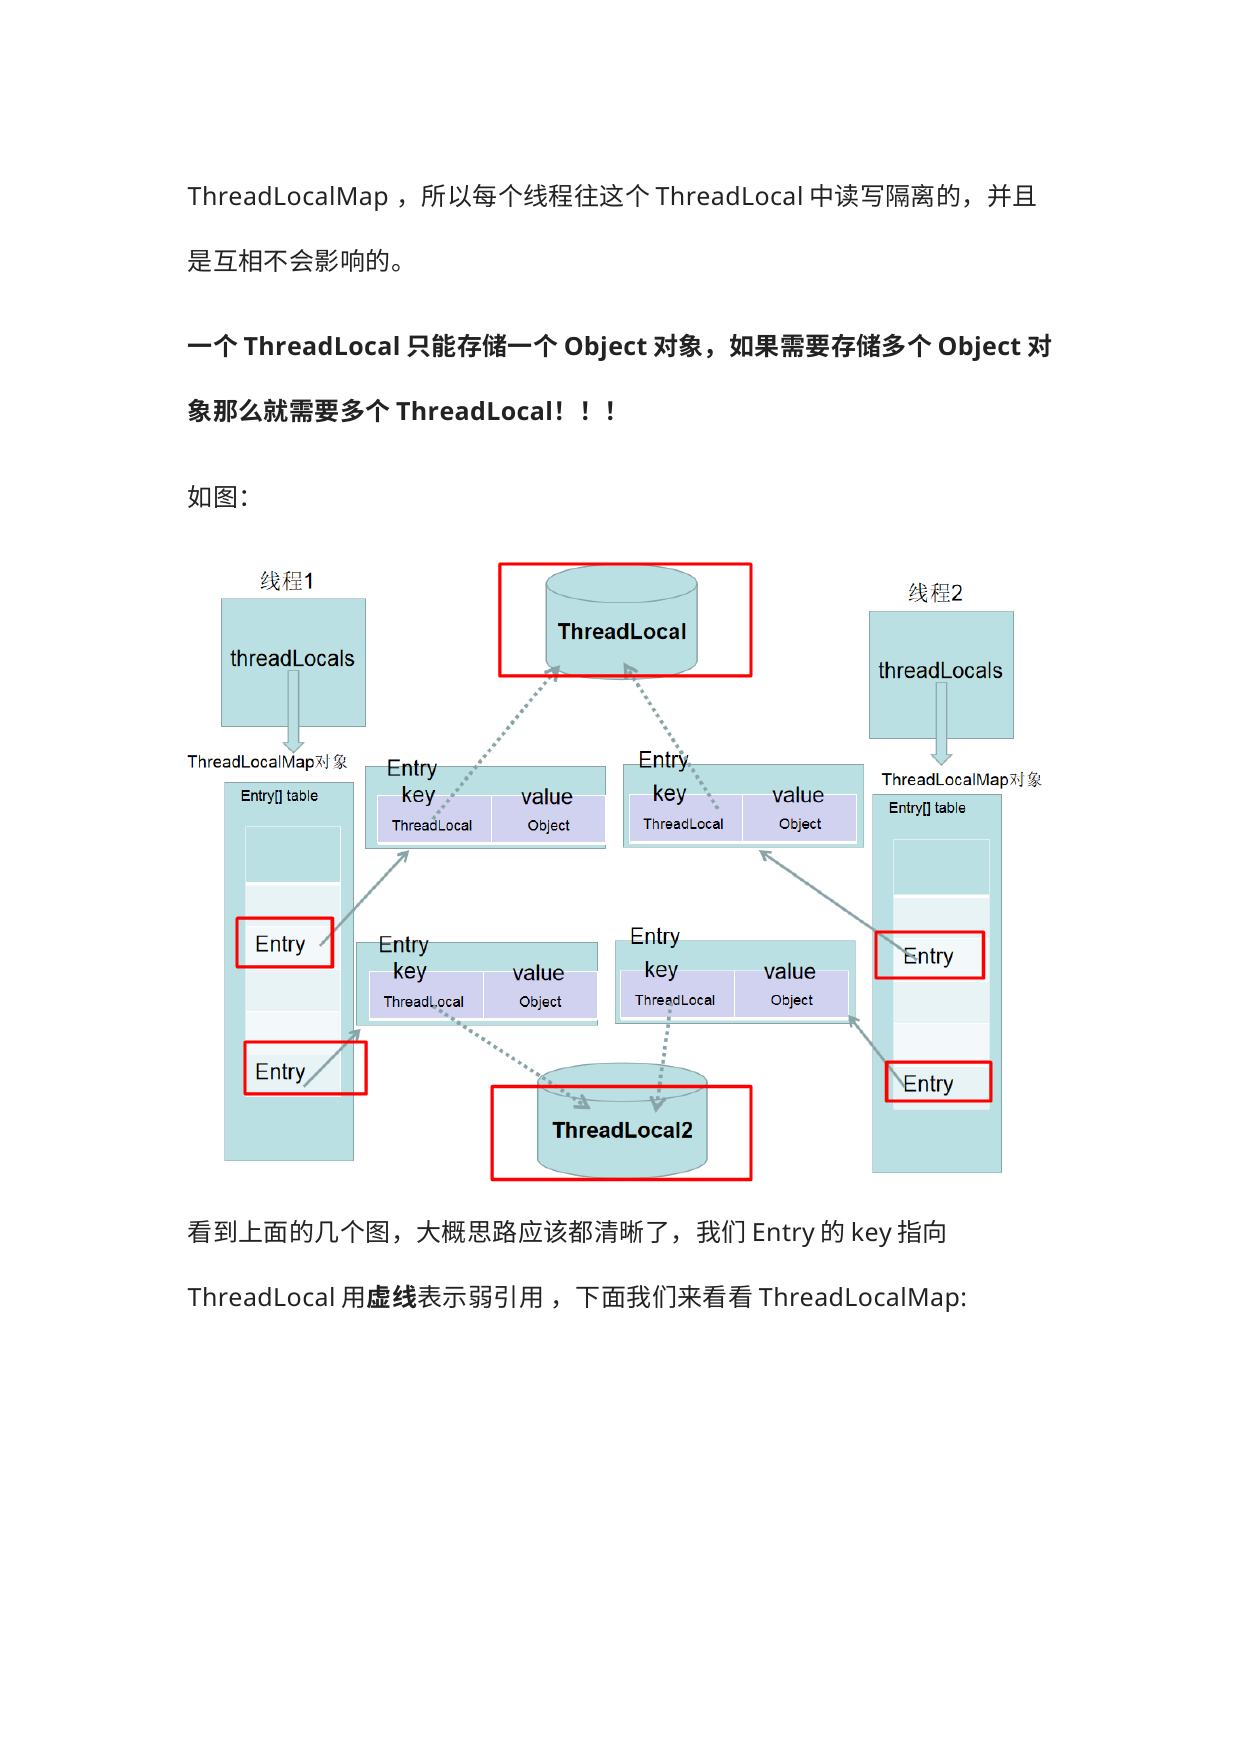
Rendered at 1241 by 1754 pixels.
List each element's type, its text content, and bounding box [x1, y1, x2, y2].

text 看到上面的几个图，大概思路应该都清晰了，我们Entry的key指向ThreadLocal用虚线表示弱引用 ，下面我们来看看ThreadLocalMap: [187, 1198, 1053, 1328]
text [187, 162, 1053, 292]
picture [187, 552, 1053, 1194]
text 如图： [187, 463, 1053, 528]
text 一个ThreadLocal只能存储一个Object对象，如果需要存储多个Object对象那么就需要多个ThreadLocal！！！ [187, 312, 1053, 442]
